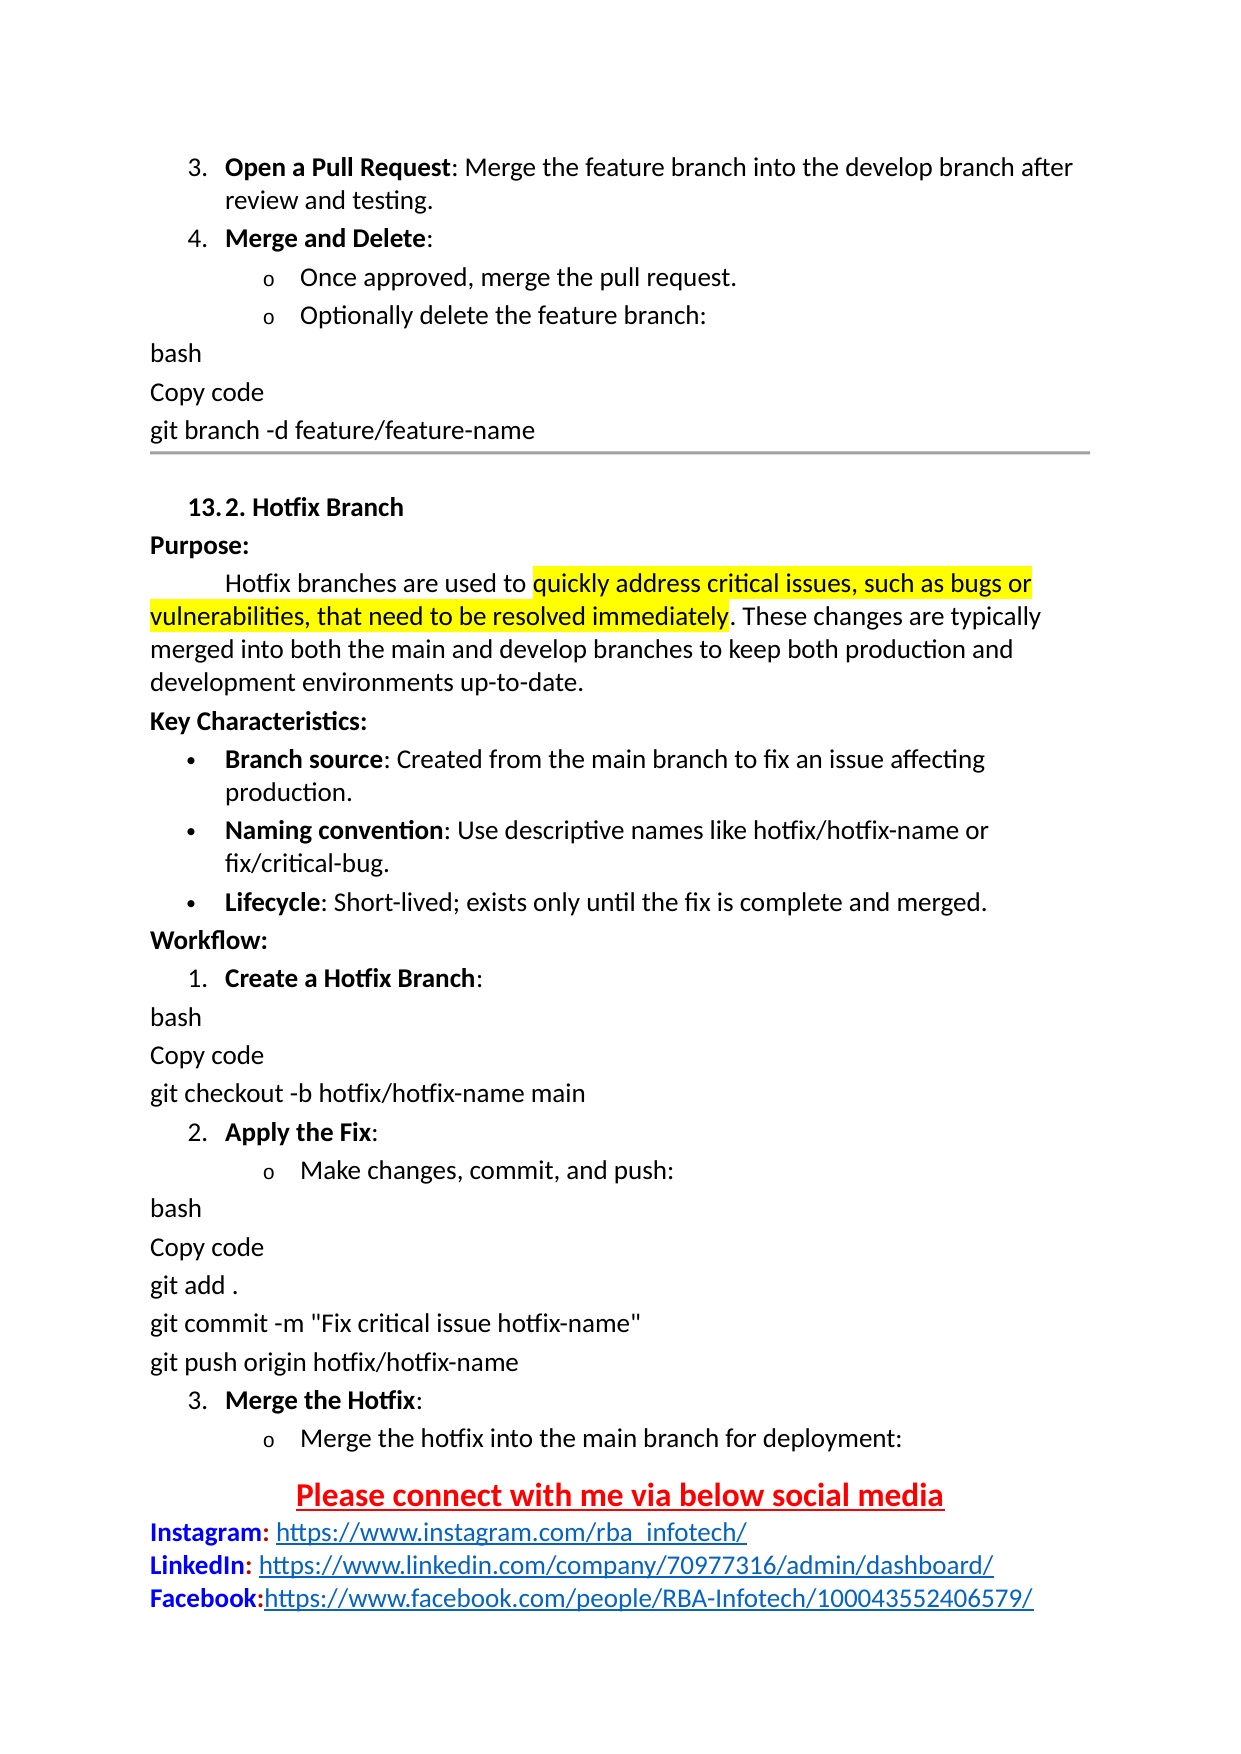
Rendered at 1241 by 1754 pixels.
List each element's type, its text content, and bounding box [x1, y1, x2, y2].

text Copy code [150, 375, 1090, 408]
list Merge the hotfix into the main branch for deployment: [262, 1421, 1090, 1454]
list Optionally delete the feature branch: [262, 298, 1090, 331]
text bash [150, 336, 1090, 369]
text Copy code [150, 1230, 1090, 1263]
list 2. Hotfix Branch [187, 490, 1090, 523]
list Create a Hotfix Branch: [187, 961, 1090, 994]
list Merge and Delete: [187, 221, 1090, 254]
list Apply the Fix: [187, 1115, 1090, 1148]
text Workflow: [150, 923, 1090, 956]
list Once approved, merge the pull request. [262, 260, 1090, 293]
text Key Characteristics: [150, 704, 1090, 737]
text git push origin hotfix/hotfix-name [150, 1345, 1090, 1378]
list Merge the Hotfix: [187, 1383, 1090, 1416]
list Naming convention: Use descriptive names like hotfix/hotfix-name or fix/critical-bug. [187, 813, 1090, 879]
text git checkout -b hotfix/hotfix-name main [150, 1076, 1090, 1109]
text bash [150, 1191, 1090, 1224]
list Make changes, commit, and push: [262, 1153, 1090, 1186]
text Hotfix branches are used to quickly address critical issues, such as bugs or vulnerabilities, that need to be resolved immediately. These changes are typically merged into both the main and develop branches to keep both production and development environments up-to-date. [150, 566, 1090, 698]
text git branch -d feature/feature-name [150, 413, 1090, 446]
text Purpose: [150, 528, 1090, 561]
list Lifecycle: Short-lived; exists only until the fix is complete and merged. [187, 885, 1090, 918]
text Copy code [150, 1038, 1090, 1071]
text bash [150, 1000, 1090, 1033]
list Open a Pull Request: Merge the feature branch into the develop branch after review and testing. [187, 150, 1090, 216]
list Branch source: Created from the main branch to fix an issue affecting production. [187, 742, 1090, 808]
text git add . [150, 1268, 1090, 1301]
text git commit -m "Fix critical issue hotfix-name" [150, 1306, 1090, 1339]
